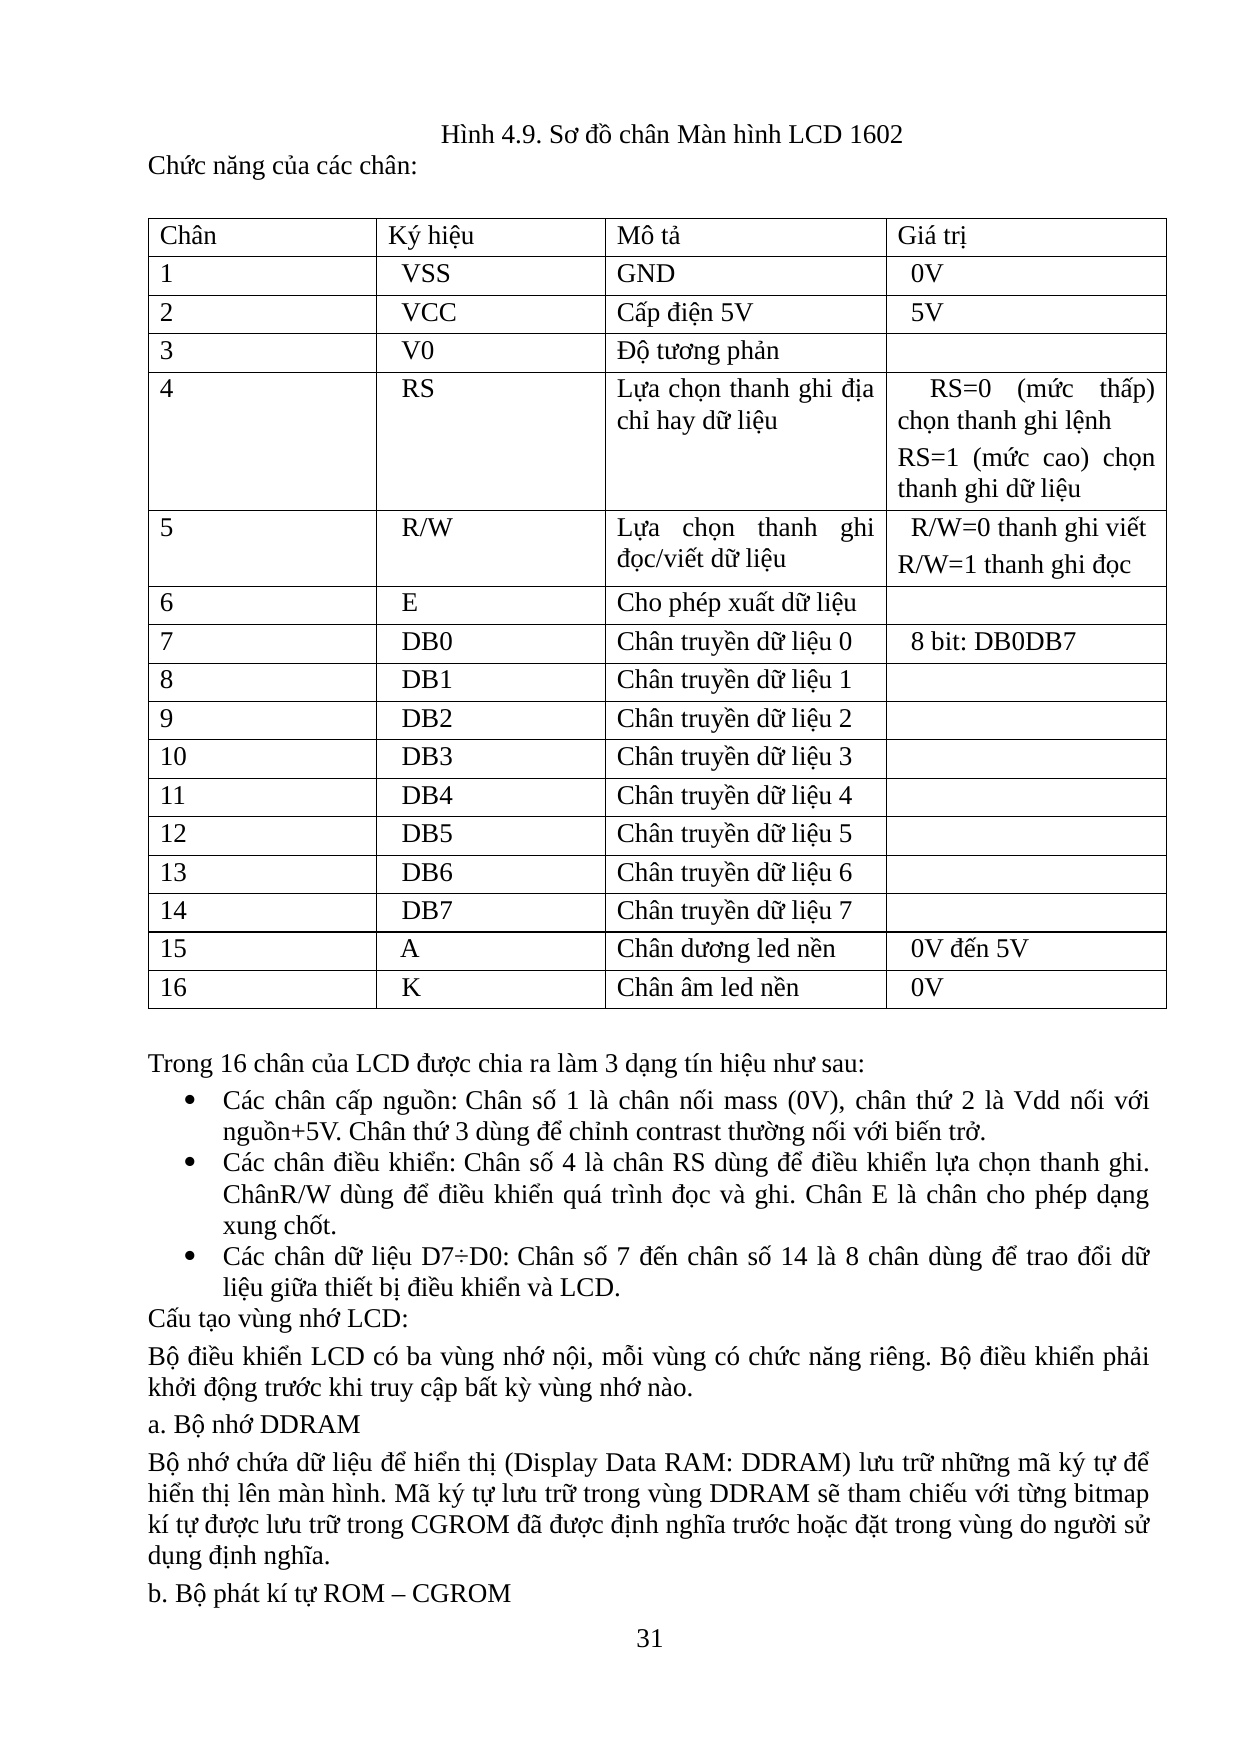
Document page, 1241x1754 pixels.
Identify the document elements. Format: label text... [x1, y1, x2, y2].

table_cell RS [377, 373, 605, 510]
table_cell Chân truyền dữ liệu 4 [606, 779, 886, 816]
table_cell 7 [149, 625, 376, 662]
table_header Mô tả [606, 219, 886, 256]
table_cell 0V [887, 971, 1166, 1008]
table_cell 0V [887, 257, 1166, 295]
table_cell 13 [149, 856, 376, 893]
table_cell 15 [149, 933, 376, 970]
table_cell 5 [149, 511, 376, 586]
table_cell [887, 740, 1166, 778]
table_cell 14 [149, 894, 376, 931]
text Bộ điều khiển LCD có ba vùng nhớ nội, mỗi vùng có chức năng riêng. Bộ điều khiển phải khởi động trước khi truy cập bất kỳ vùng nhớ nào. [148, 1340, 1152, 1402]
table_cell 4 [149, 373, 376, 510]
text Bộ nhớ chứa dữ liệu để hiển thị (Display Data RAM: DDRAM) lưu trữ những mã ký tự để hiển thị lên màn hình. Mã ký tự lưu trữ trong vùng DDRAM sẽ tham chiếu với từng bitmap kí tự được lưu trữ trong CGROM đã được định nghĩa trước hoặc đặt trong vùng do người sử dụng định nghĩa. [148, 1446, 1152, 1570]
list Các chân dữ liệu D7÷D0: Chân số 7 đến chân số 14 là 8 chân dùng để trao đổi dữ liệu giữa thiết bị điều khiển và LCD. [185, 1240, 1152, 1302]
table_cell 16 [149, 971, 376, 1008]
table_cell 9 [149, 702, 376, 739]
table_cell Chân truyền dữ liệu 6 [606, 856, 886, 893]
table_cell 0V đến 5V [887, 933, 1166, 970]
table_cell Cho phép xuất dữ liệu [606, 587, 886, 624]
list Các chân điều khiển: Chân số 4 là chân RS dùng để điều khiển lựa chọn thanh ghi. ChânR/W dùng để điều khiển quá trình đọc và ghi. Chân E là chân cho phép dạng xung chốt. [185, 1147, 1152, 1240]
table_cell [887, 334, 1166, 372]
table_cell GND [606, 257, 886, 295]
table_cell Lựa chọn thanh ghi đọc/viết dữ liệu [606, 511, 886, 586]
table_cell Độ tương phản [606, 334, 886, 372]
table_header Ký hiệu [377, 219, 605, 256]
table_cell [887, 817, 1166, 854]
table_cell Chân truyền dữ liệu 1 [606, 664, 886, 701]
table_cell Chân truyền dữ liệu 0 [606, 625, 886, 662]
list Chức năng của các chân: [148, 149, 1152, 180]
table_cell DB0 [377, 625, 605, 662]
table_cell Chân truyền dữ liệu 5 [606, 817, 886, 854]
table_cell Chân âm led nền [606, 971, 886, 1008]
table_cell 6 [149, 587, 376, 624]
table_cell 11 [149, 779, 376, 816]
list Cấu tạo vùng nhớ LCD: [148, 1302, 1152, 1334]
table_cell [887, 587, 1166, 624]
table_cell Cấp điện 5V [606, 296, 886, 333]
table_cell DB7 [377, 894, 605, 931]
table_cell V0 [377, 334, 605, 372]
text a. Bộ nhớ DDRAM [148, 1408, 1152, 1439]
table_cell [887, 894, 1166, 931]
table_cell [887, 856, 1166, 893]
list Hình 4.9. Sơ đồ chân Màn hình LCD 1602 [192, 118, 1152, 149]
table_cell DB3 [377, 740, 605, 778]
text b. Bộ phát kí tự ROM – CGROM [148, 1577, 1152, 1608]
table_cell RS=0 (mức thấp) chọn thanh ghi lệnh RS=1 (mức cao) chọn thanh ghi dữ liệu [887, 373, 1166, 510]
table_cell 2 [149, 296, 376, 333]
table_cell DB6 [377, 856, 605, 893]
table_cell E [377, 587, 605, 624]
table_cell A [377, 933, 605, 970]
table_cell K [377, 971, 605, 1008]
table_cell 8 bit: DB0DB7 [887, 625, 1166, 662]
table_cell [887, 779, 1166, 816]
table_header Giá trị [887, 219, 1166, 256]
table_cell [887, 664, 1166, 701]
table_cell R/W=0 thanh ghi viết R/W=1 thanh ghi đọc [887, 511, 1166, 586]
table_cell R/W [377, 511, 605, 586]
table_cell [887, 702, 1166, 739]
table_cell VCC [377, 296, 605, 333]
list Các chân cấp nguồn: Chân số 1 là chân nối mass (0V), chân thứ 2 là Vdd nối với nguồn+5V. Chân thứ 3 dùng để chỉnh contrast thường nối với biến trở. [185, 1084, 1152, 1147]
table_cell 1 [149, 257, 376, 295]
table_cell 3 [149, 334, 376, 372]
table_cell Lựa chọn thanh ghi địa chỉ hay dữ liệu [606, 373, 886, 510]
table_cell DB1 [377, 664, 605, 701]
table_cell VSS [377, 257, 605, 295]
table_cell DB2 [377, 702, 605, 739]
table_cell 5V [887, 296, 1166, 333]
table_cell 12 [149, 817, 376, 854]
table_cell Chân truyền dữ liệu 3 [606, 740, 886, 778]
table_cell Chân dương led nền [606, 933, 886, 970]
table_cell 8 [149, 664, 376, 701]
table_cell Chân truyền dữ liệu 7 [606, 894, 886, 931]
table_cell Chân truyền dữ liệu 2 [606, 702, 886, 739]
text Trong 16 chân của LCD được chia ra làm 3 dạng tín hiệu như sau: [148, 1047, 1152, 1078]
table_header Chân [149, 219, 376, 256]
table_cell DB5 [377, 817, 605, 854]
table_cell DB4 [377, 779, 605, 816]
table_cell 10 [149, 740, 376, 778]
